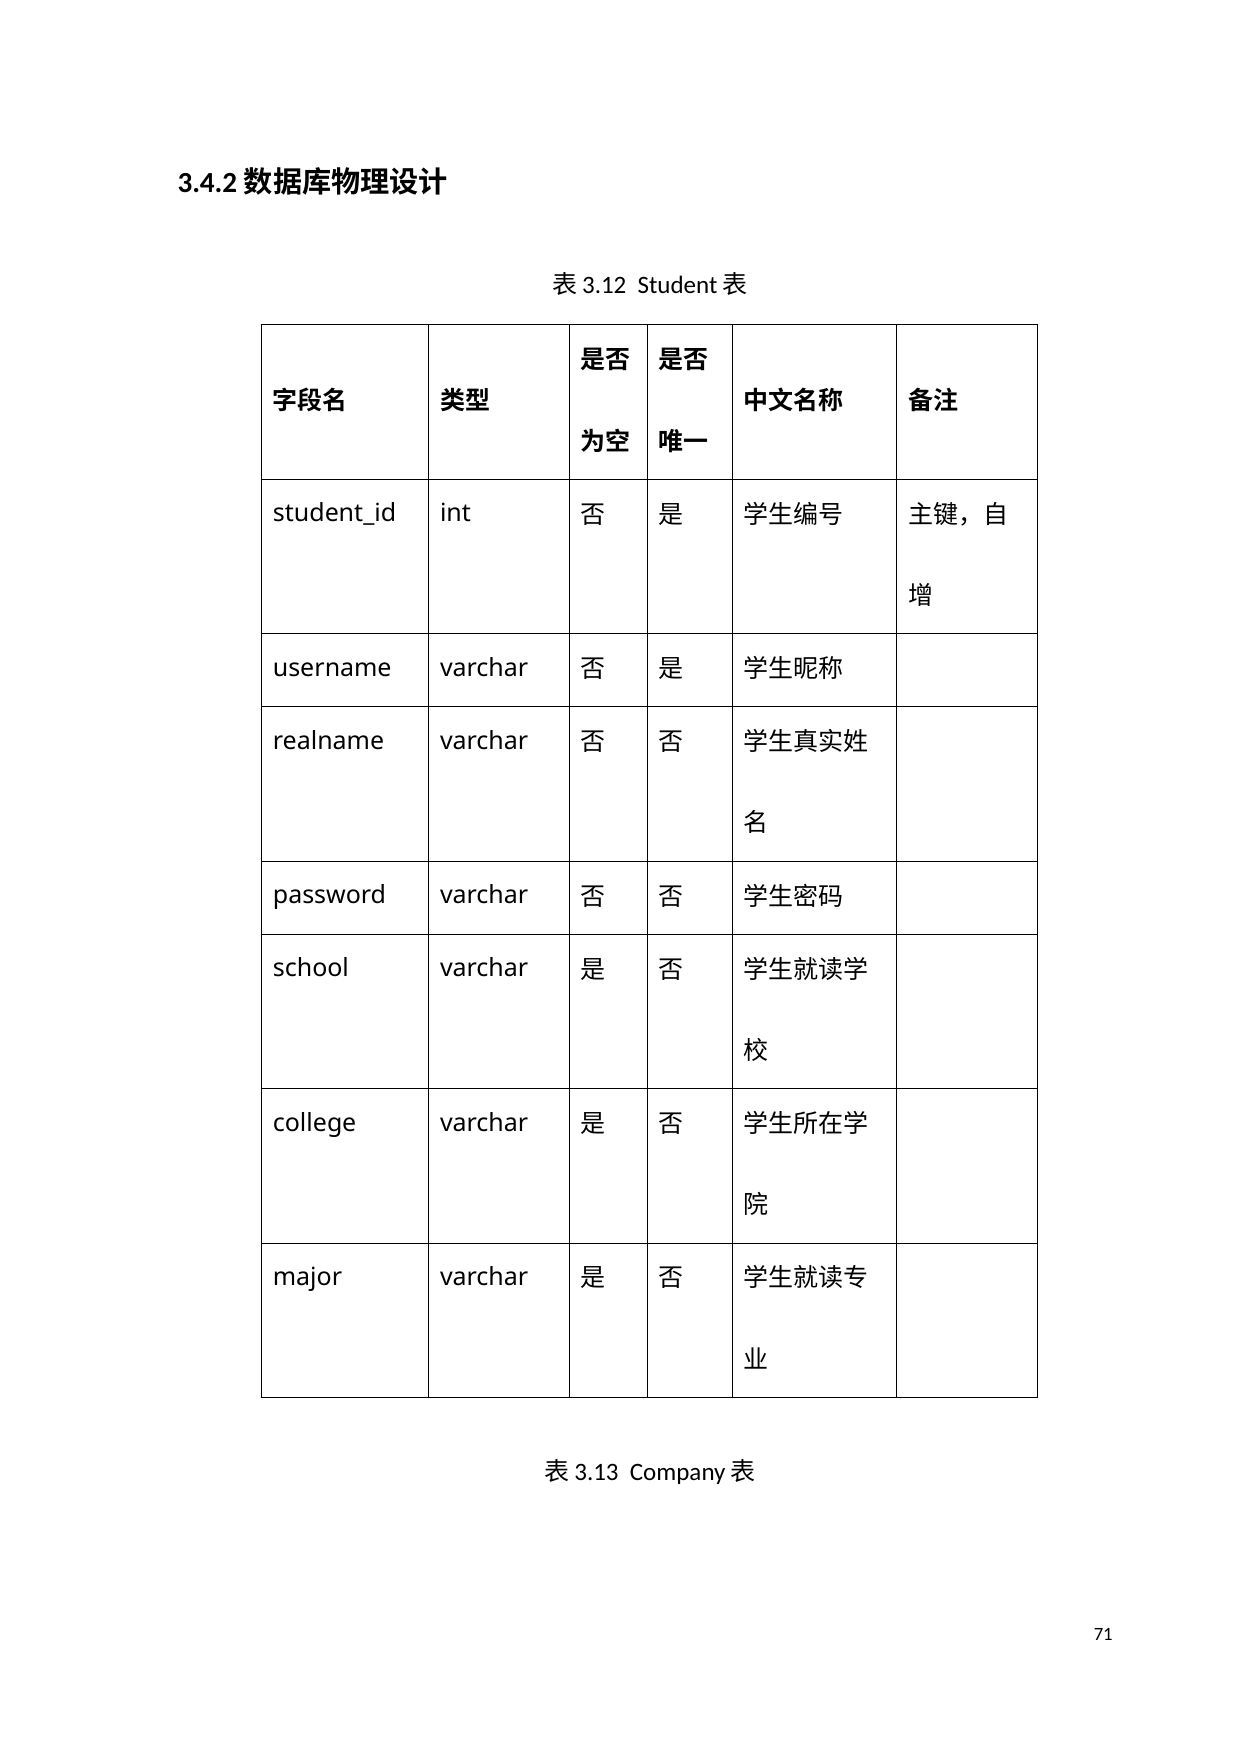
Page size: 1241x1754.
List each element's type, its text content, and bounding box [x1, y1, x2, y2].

table_cell 学生昵称 [733, 634, 896, 706]
table_cell 否 [648, 862, 732, 934]
table_cell 否 [648, 1089, 732, 1242]
table_cell varchar [429, 707, 569, 861]
table_cell int [429, 480, 569, 633]
table_cell 否 [648, 707, 732, 861]
table_cell student_id [262, 480, 428, 633]
table_cell varchar [429, 1089, 569, 1242]
text 表3.12 Student表 [177, 250, 1122, 315]
table_cell 学生所在学院 [733, 1089, 896, 1242]
text 表3.13 Company表 [177, 1437, 1122, 1502]
table_cell username [262, 634, 428, 706]
table_cell varchar [429, 935, 569, 1088]
table_cell 是 [570, 935, 647, 1088]
table_cell 是 [570, 1089, 647, 1242]
table_cell password [262, 862, 428, 934]
subtitle 数据库物理设计 [177, 148, 1122, 213]
table_header 中文名称 [733, 325, 896, 479]
table_cell 学生编号 [733, 480, 896, 633]
table_cell 主键，自增 [897, 480, 1037, 633]
table_cell [897, 862, 1037, 934]
table_cell [897, 1244, 1037, 1397]
table_cell 学生密码 [733, 862, 896, 934]
table_cell [897, 935, 1037, 1088]
table_cell [897, 707, 1037, 861]
table_header 类型 [429, 325, 569, 479]
table_cell varchar [429, 862, 569, 934]
table_cell 否 [648, 1244, 732, 1397]
table_cell 学生真实姓名 [733, 707, 896, 861]
table_cell 是 [570, 1244, 647, 1397]
table_header 是否唯一 [648, 325, 732, 479]
table_cell [897, 1089, 1037, 1242]
table_header 备注 [897, 325, 1037, 479]
table_cell major [262, 1244, 428, 1397]
table_cell 否 [570, 862, 647, 934]
table_cell 否 [570, 707, 647, 861]
table_cell 学生就读学校 [733, 935, 896, 1088]
table_cell 是 [648, 634, 732, 706]
table_cell school [262, 935, 428, 1088]
table_cell varchar [429, 634, 569, 706]
table_cell [897, 634, 1037, 706]
table_cell realname [262, 707, 428, 861]
table_cell 学生就读专业 [733, 1244, 896, 1397]
table_header 是否为空 [570, 325, 647, 479]
table_cell 是 [648, 480, 732, 633]
table_header 字段名 [262, 325, 428, 479]
table_cell 否 [570, 634, 647, 706]
table_cell 否 [648, 935, 732, 1088]
table_cell college [262, 1089, 428, 1242]
table_cell varchar [429, 1244, 569, 1397]
table_cell 否 [570, 480, 647, 633]
